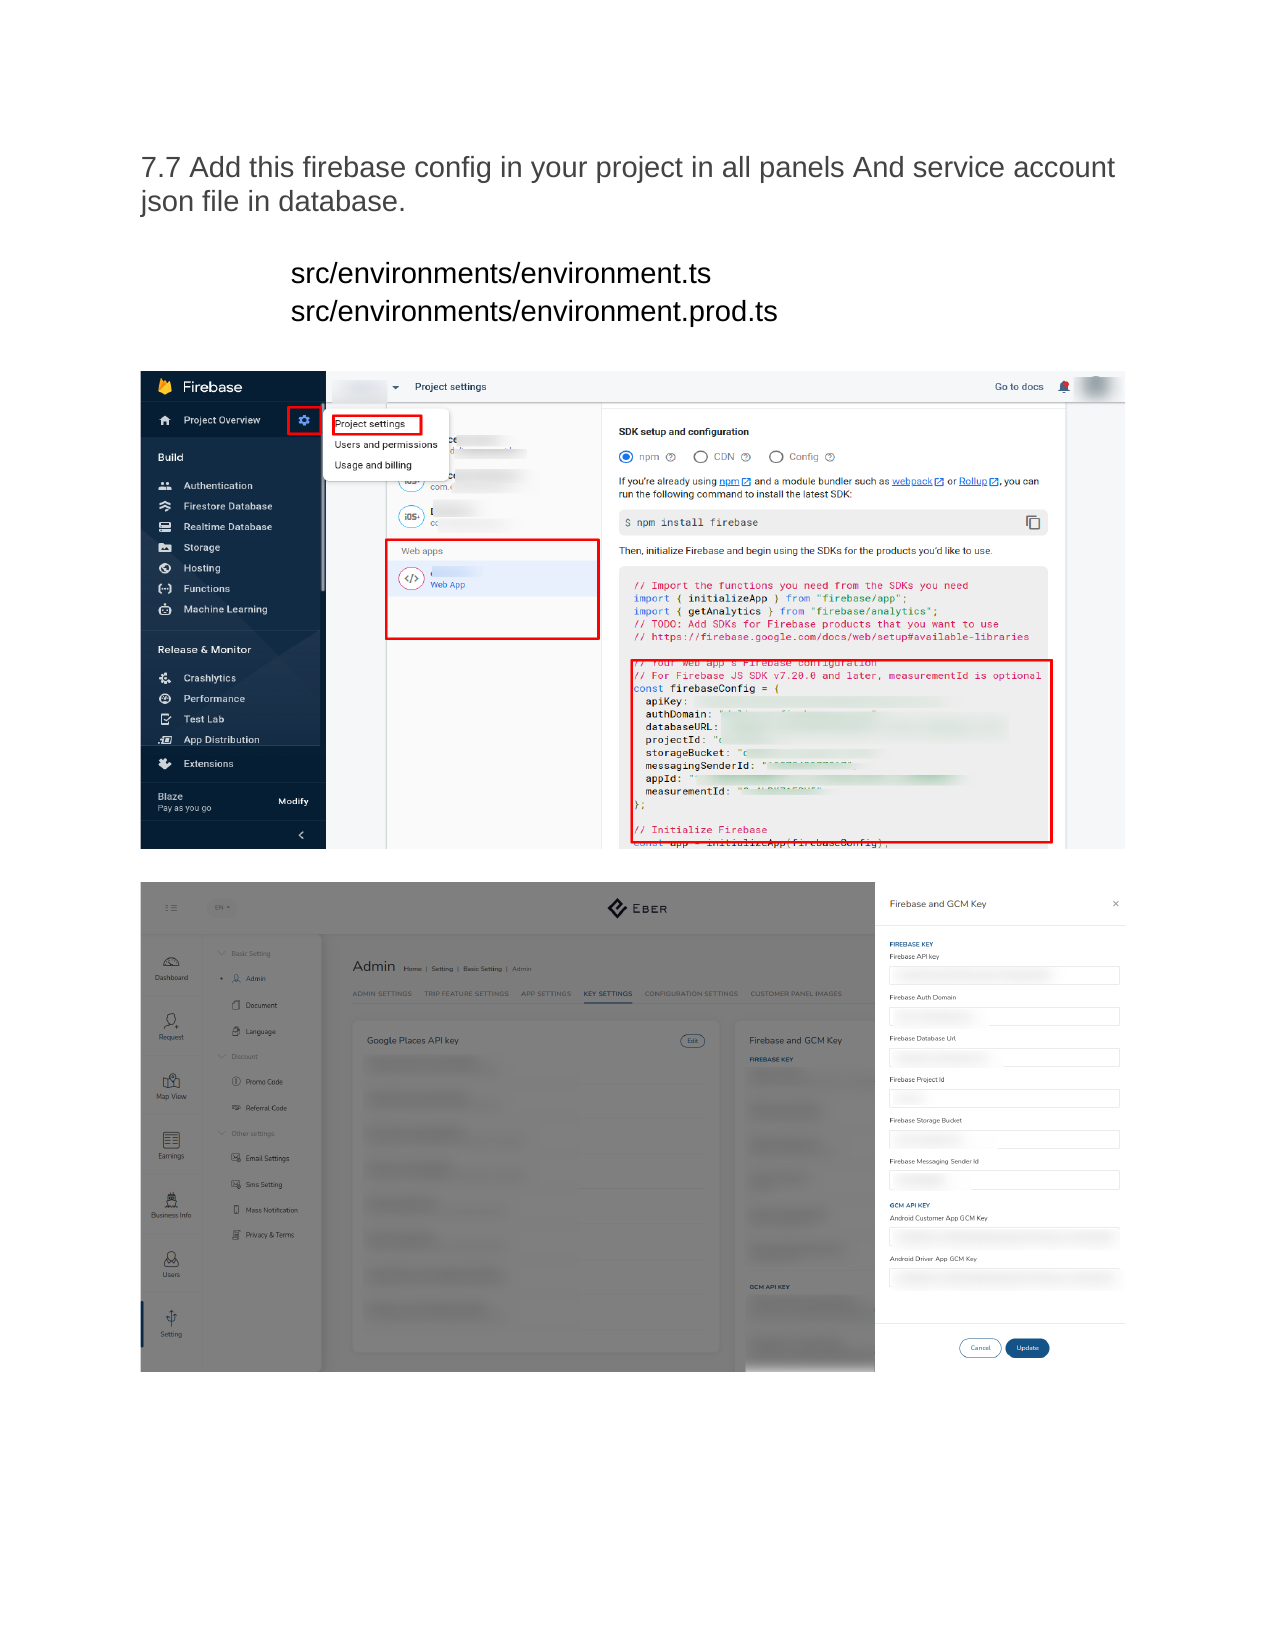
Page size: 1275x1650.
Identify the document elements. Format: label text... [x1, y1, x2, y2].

text src/environments/environment.ts [216, 256, 1125, 289]
text src/environments/environment.prod.ts [216, 294, 1125, 328]
picture [140, 371, 1125, 849]
subtitle 7.7 Add this firebase config in your project in all panels And service account json file in database. [141, 150, 1125, 217]
picture [140, 882, 1125, 1372]
